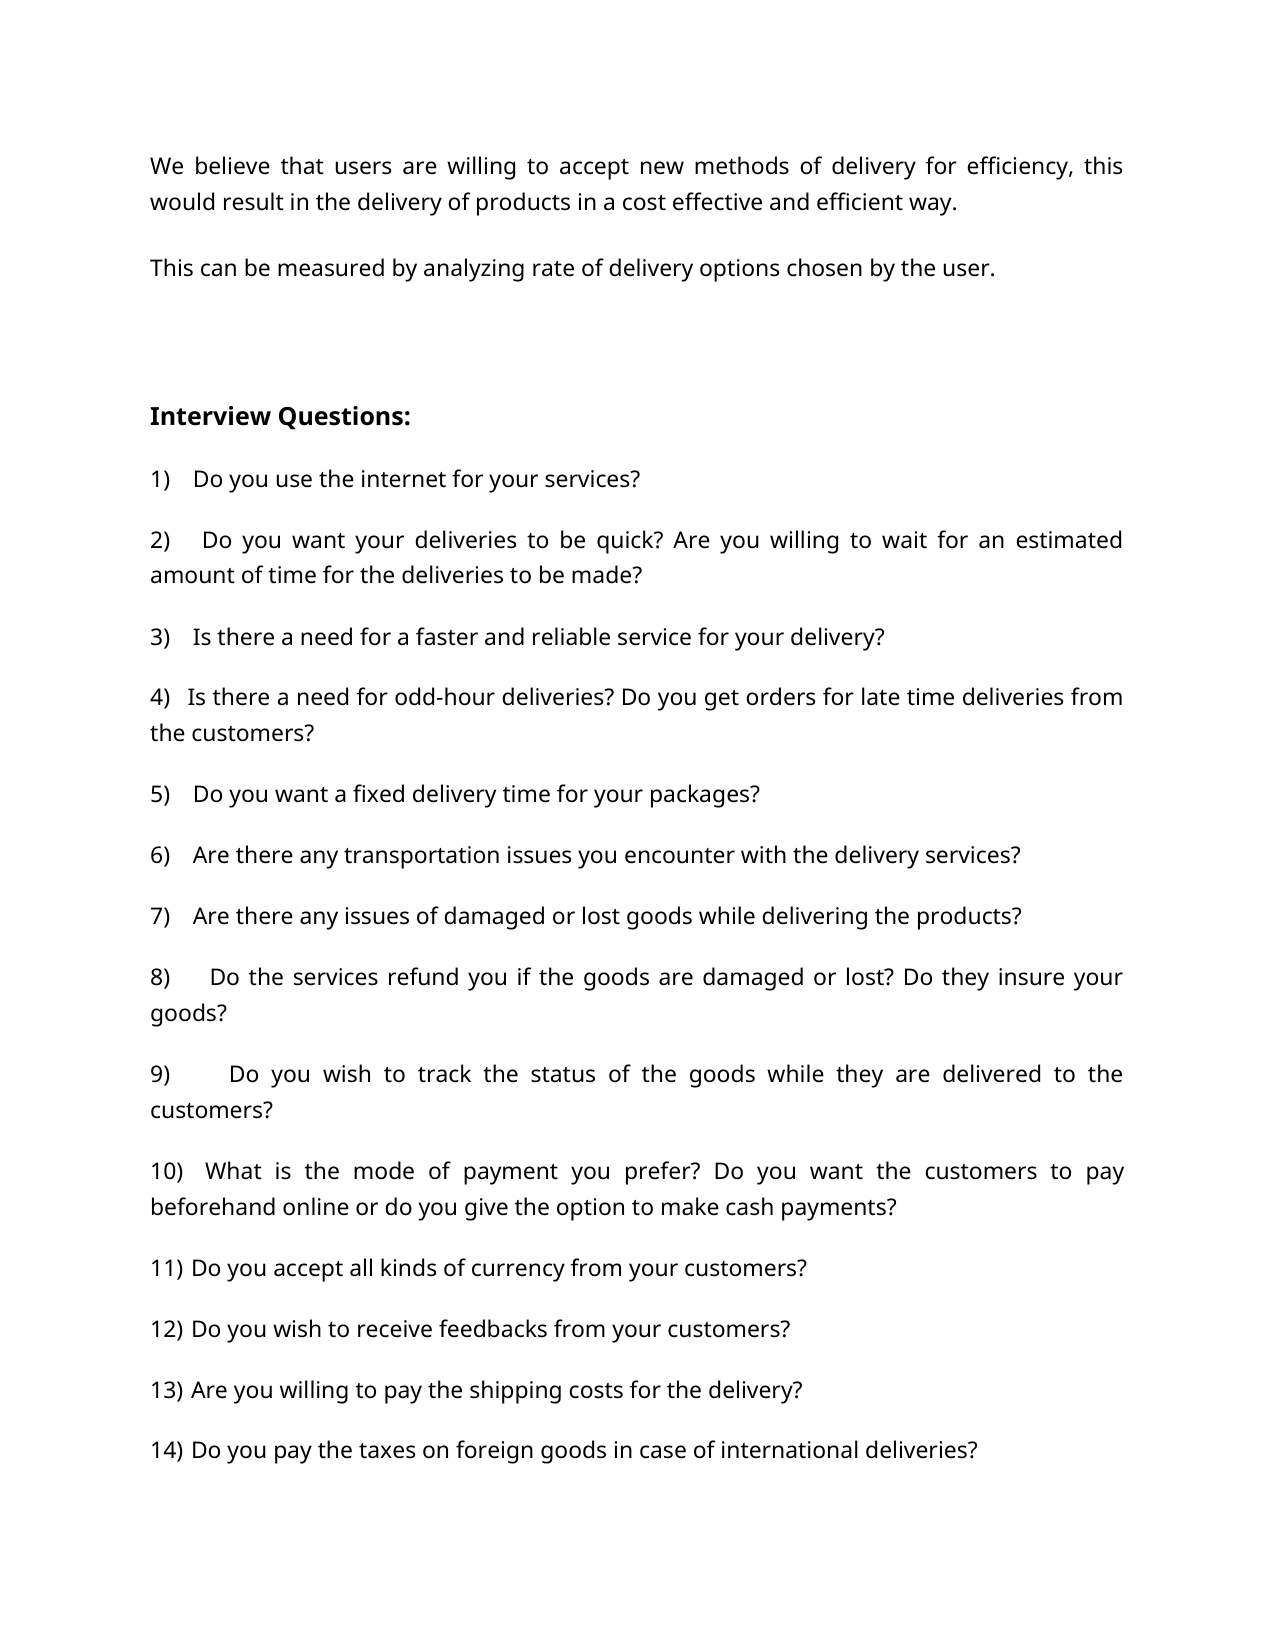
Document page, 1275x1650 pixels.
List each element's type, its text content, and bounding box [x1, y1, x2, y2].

text 5) Do you want a fixed delivery time for your packages? [150, 778, 1125, 809]
text 13) Are you willing to pay the shipping costs for the delivery? [150, 1373, 1125, 1405]
text 7) Are there any issues of damaged or lost goods while delivering the products? [150, 900, 1125, 931]
text 3) Is there a need for a faster and reliable service for your delivery? [150, 620, 1125, 652]
text 6) Are there any transportation issues you encounter with the delivery services? [150, 839, 1125, 870]
text 12) Do you wish to receive feedbacks from your customers? [150, 1313, 1125, 1344]
text 1) Do you use the internet for your services? [150, 463, 1125, 494]
text Interview Questions: [150, 398, 1125, 432]
text 14) Do you pay the taxes on foreign goods in case of international deliveries? [150, 1434, 1125, 1466]
text 2) Do you want your deliveries to be quick? Are you willing to wait for an estimated amount of time for the deliveries to be made? [150, 523, 1125, 591]
text This can be measured by analyzing rate of delivery options chosen by the user. [150, 252, 1125, 283]
text 11) Do you accept all kinds of currency from your customers? [150, 1252, 1125, 1283]
text 10) What is the mode of payment you prefer? Do you want the customers to pay beforehand online or do you give the option to make cash payments? [150, 1155, 1125, 1222]
text 4) Is there a need for odd-hour deliveries? Do you get orders for late time deliveries from the customers? [150, 681, 1125, 748]
text 8) Do the services refund you if the goods are damaged or lost? Do they insure your goods? [150, 961, 1125, 1028]
text We believe that users are willing to accept new methods of delivery for efficiency, this would result in the delivery of products in a cost effective and efficient way. [150, 150, 1125, 217]
text 9) Do you wish to track the status of the goods while they are delivered to the customers? [150, 1058, 1125, 1125]
